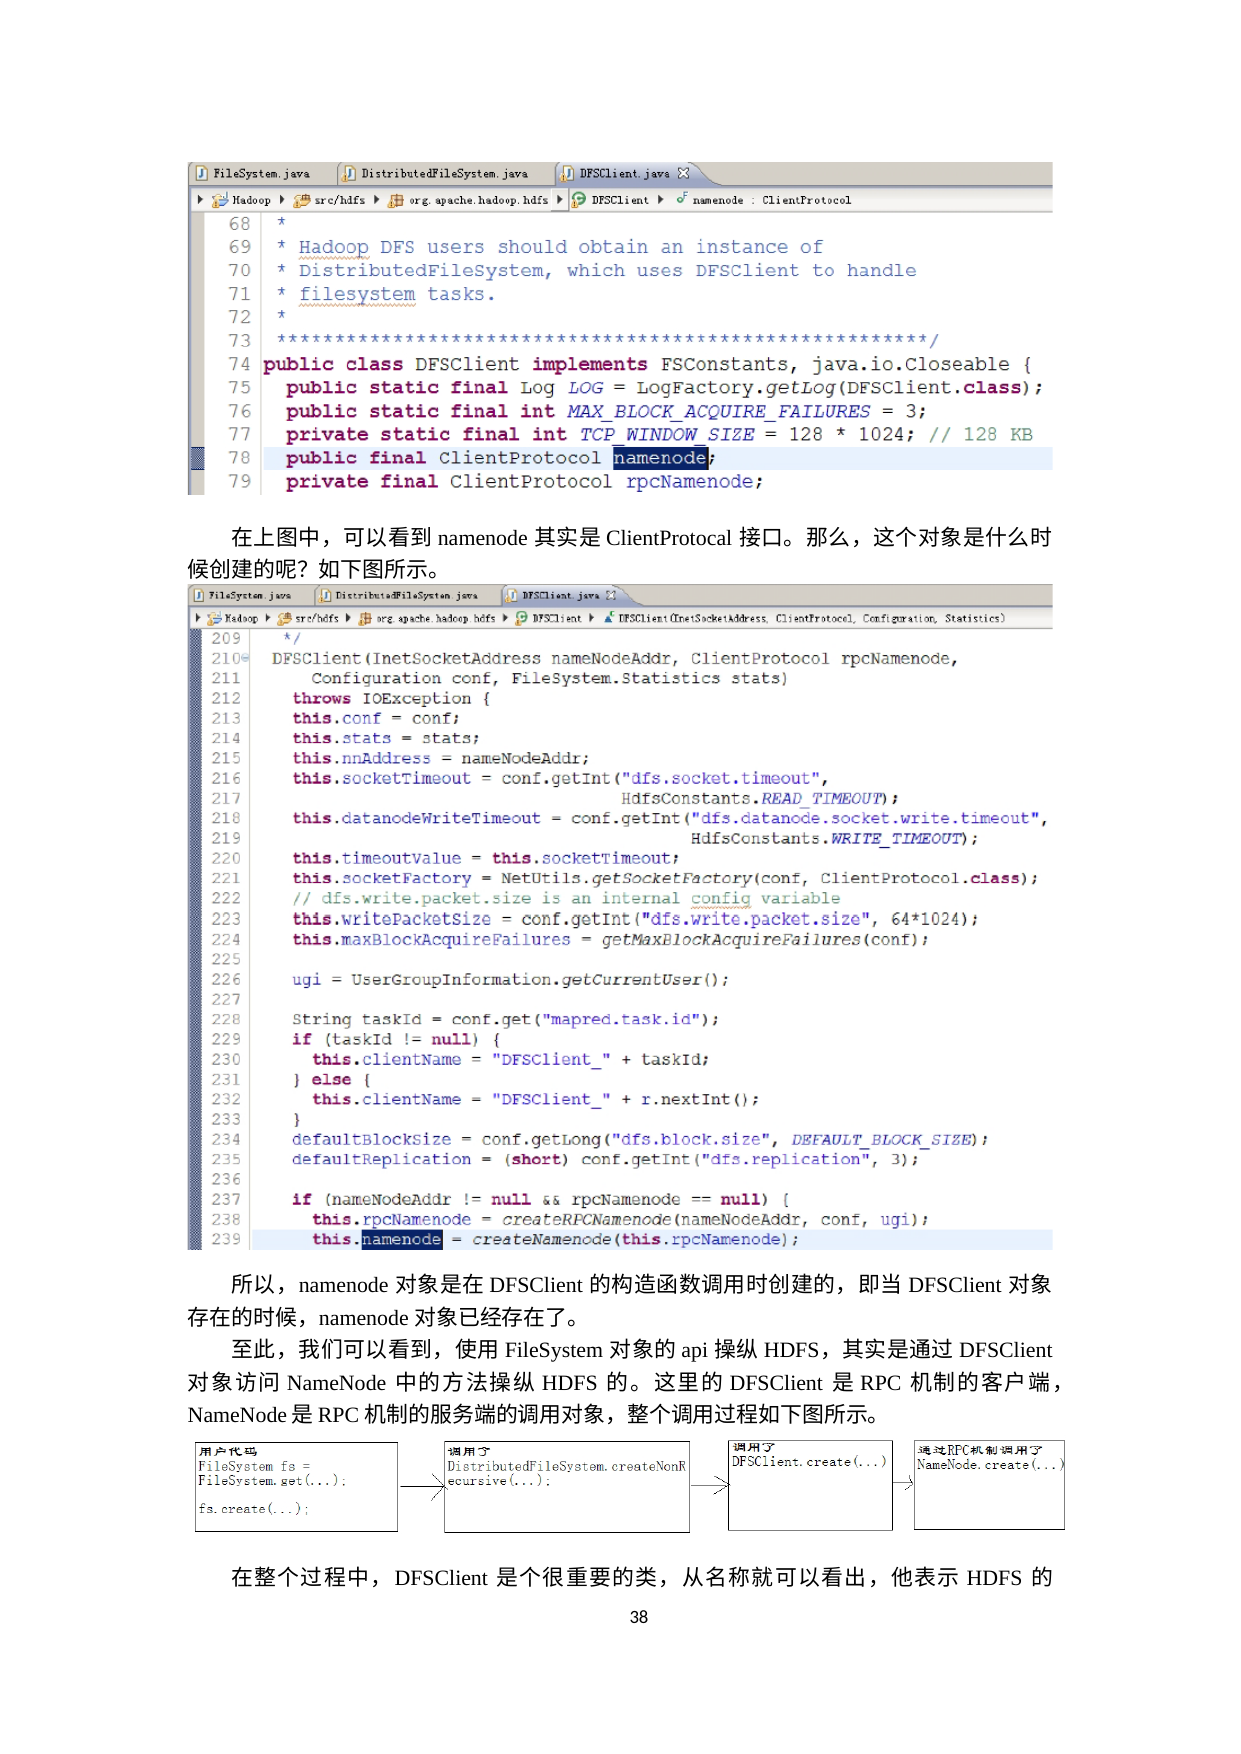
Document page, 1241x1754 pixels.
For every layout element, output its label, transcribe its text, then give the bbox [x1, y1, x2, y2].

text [187, 1559, 1053, 1592]
text 至此，我们可以看到，使用FileSystem 对象的api 操纵HDFS，其实是通过DFSClient 对象访问NameNode 中的方法操纵HDFS 的。这里的DFSClient 是RPC 机制的客户端，NameNode是RPC 机制的服务端的调用对象，整个调用过程如下图所示。 [187, 1332, 1053, 1429]
text 所以，namenode 对象是在DFSClient 的构造函数调用时创建的，即当DFSClient 对象存在的时候，namenode 对象已经存在了。 [187, 1267, 1053, 1332]
text 在上图中，可以看到namenode 其实是ClientProtocal 接口。那么，这个对象是什么时候创建的呢？如下图所示。 [187, 519, 1053, 584]
